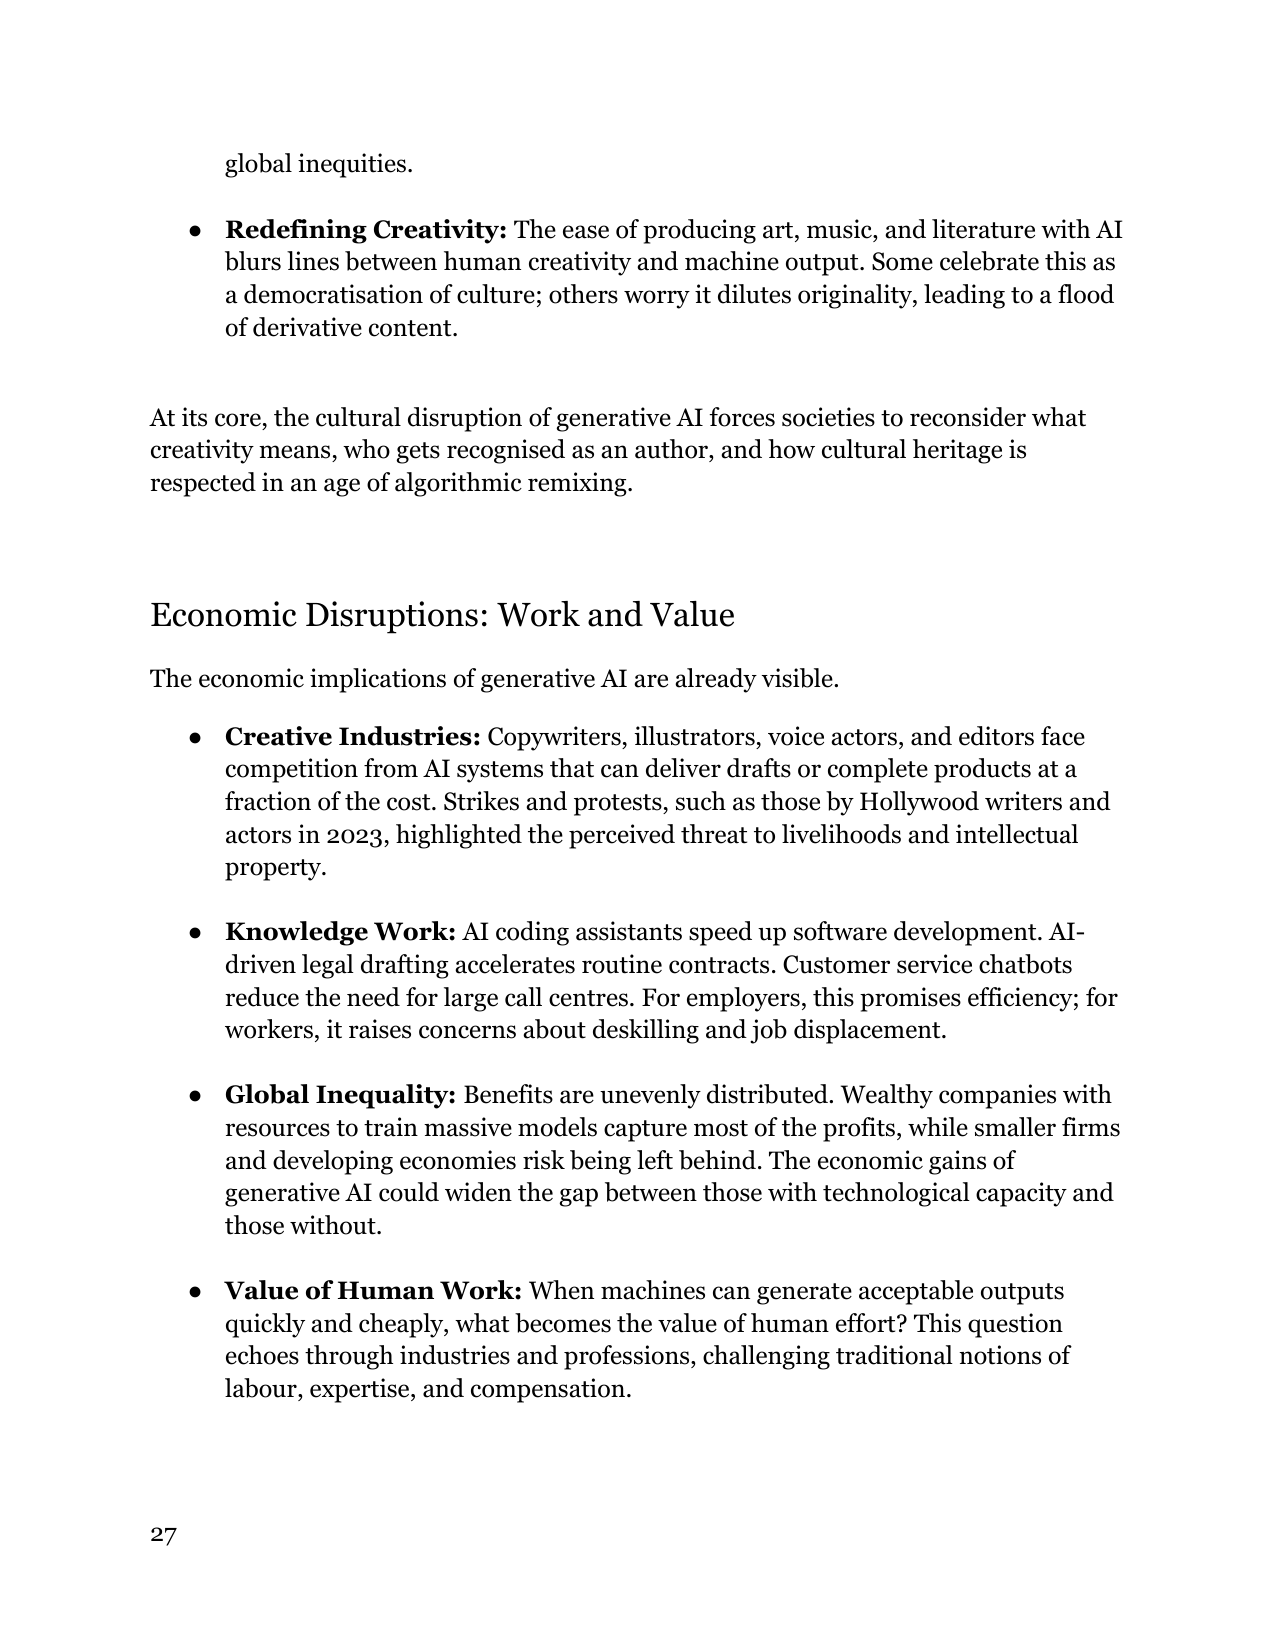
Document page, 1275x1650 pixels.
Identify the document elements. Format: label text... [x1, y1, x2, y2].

list Value of Human Work: When machines can generate acceptable outputs quickly and cheaply, what becomes the value of human effort? This question echoes through industries and professions, challenging traditional notions of labour, expertise, and compensation. [187, 1277, 1125, 1435]
list Redefining Creativity: The ease of producing art, music, and literature with AI blurs lines between human creativity and machine output. Some celebrate this as a democratisation of culture; others worry it dilutes originality, leading to a flood of derivative content. [187, 215, 1125, 374]
text The economic implications of generative AI are already visible. [150, 665, 1125, 693]
list Global Inequality: Benefits are unevenly distributed. Wealthy companies with resources to train massive models capture most of the profits, while smaller firms and developing economies risk being left behind. The economic gains of generative AI could widen the gap between those with technological capacity and those without. [187, 1081, 1125, 1272]
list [187, 150, 1125, 211]
list Creative Industries: Copywriters, illustrators, voice actors, and editors face competition from AI systems that can deliver drafts or complete products at a fraction of the cost. Strikes and protests, such as those by Hollywood writers and actors in 2023, highlighted the perceived threat to livelihoods and intellectual property. [187, 722, 1125, 914]
text At its core, the cultural disruption of generative AI forces societies to reconsider what creativity means, who gets recognised as an author, and how cultural heritage is respected in an age of algorithmic remixing. [150, 403, 1125, 497]
list Knowledge Work: AI coding assistants speed up software development. AI-driven legal drafting accelerates routine contracts. Customer service chatbots reduce the need for large call centres. For employers, this promises efficiency; for workers, it raises concerns about deskilling and job displacement. [187, 918, 1125, 1077]
subtitle Economic Disruptions: Work and Value [150, 596, 1125, 634]
